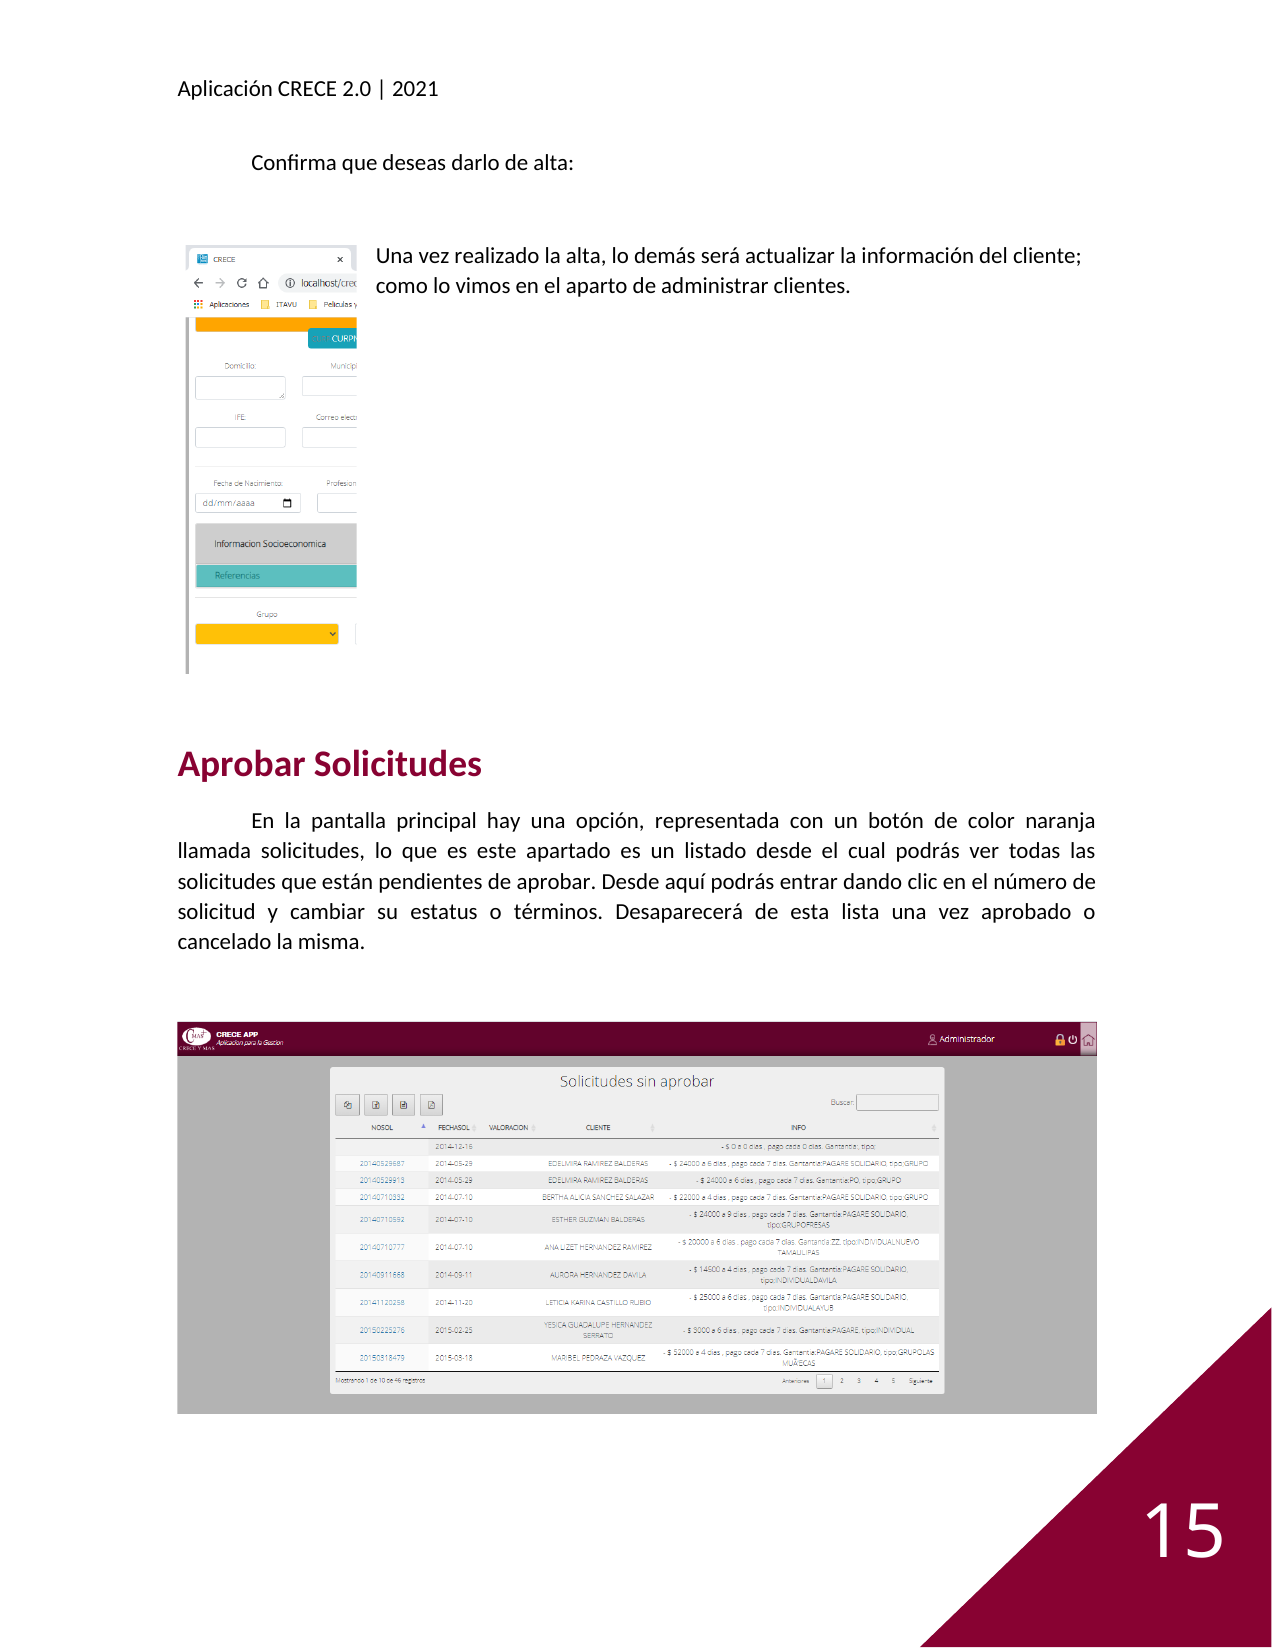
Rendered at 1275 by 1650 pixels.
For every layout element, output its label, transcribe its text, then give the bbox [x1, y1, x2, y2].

text En la pantalla principal hay una opción, representada con un botón de color naranja llamada solicitudes, lo que es este apartado es un listado desde el cual podrás ver todas las solicitudes que están pendientes de aprobar. Desde aquí podrás entrar dando clic en el número de solicitud y cambiar su estatus o términos. Desaparecerá de esta lista una vez aprobado o cancelado la misma. [177, 806, 1098, 955]
picture [177, 1021, 1097, 1414]
text Confirma que deseas darlo de alta: [177, 148, 1098, 176]
picture [185, 245, 357, 674]
text Aprobar Solicitudes [177, 740, 1098, 786]
text Una vez realizado la alta, lo demás será actualizar la información del cliente; como lo vimos en el aparto de administrar clientes. [177, 241, 1098, 299]
